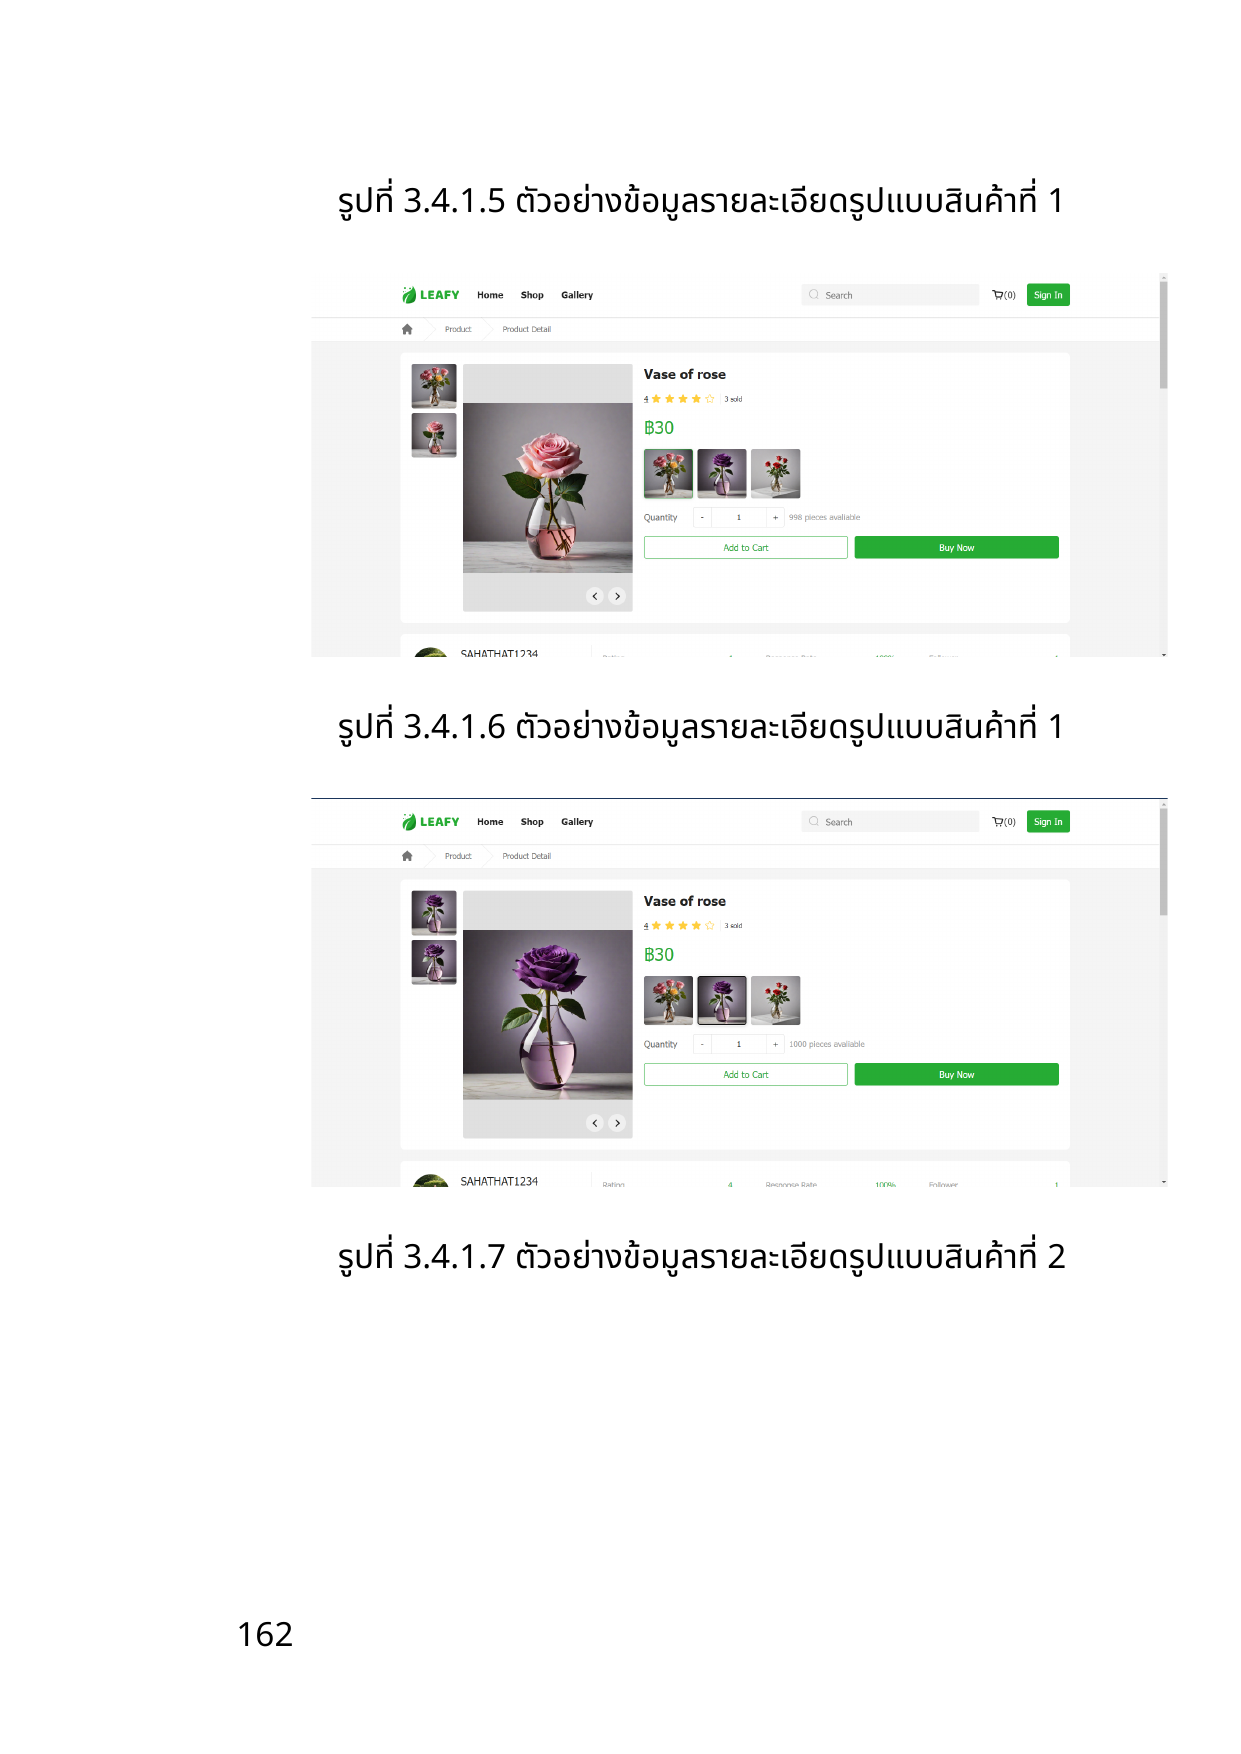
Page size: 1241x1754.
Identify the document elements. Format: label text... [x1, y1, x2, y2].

list รูปที่ 3.4.1.6 ตัวอย่างข้อมูลรายละเอียดรูปแบบสินค้าที่ 1 [311, 702, 1092, 753]
picture [311, 798, 1168, 1187]
list รูปที่ 3.4.1.7 ตัวอย่างข้อมูลรายละเอียดรูปแบบสินค้าที่ 2 [311, 1232, 1092, 1283]
picture [311, 273, 1168, 657]
list รูปที่ 3.4.1.5 ตัวอย่างข้อมูลรายละเอียดรูปแบบสินค้าที่ 1 [311, 177, 1092, 228]
